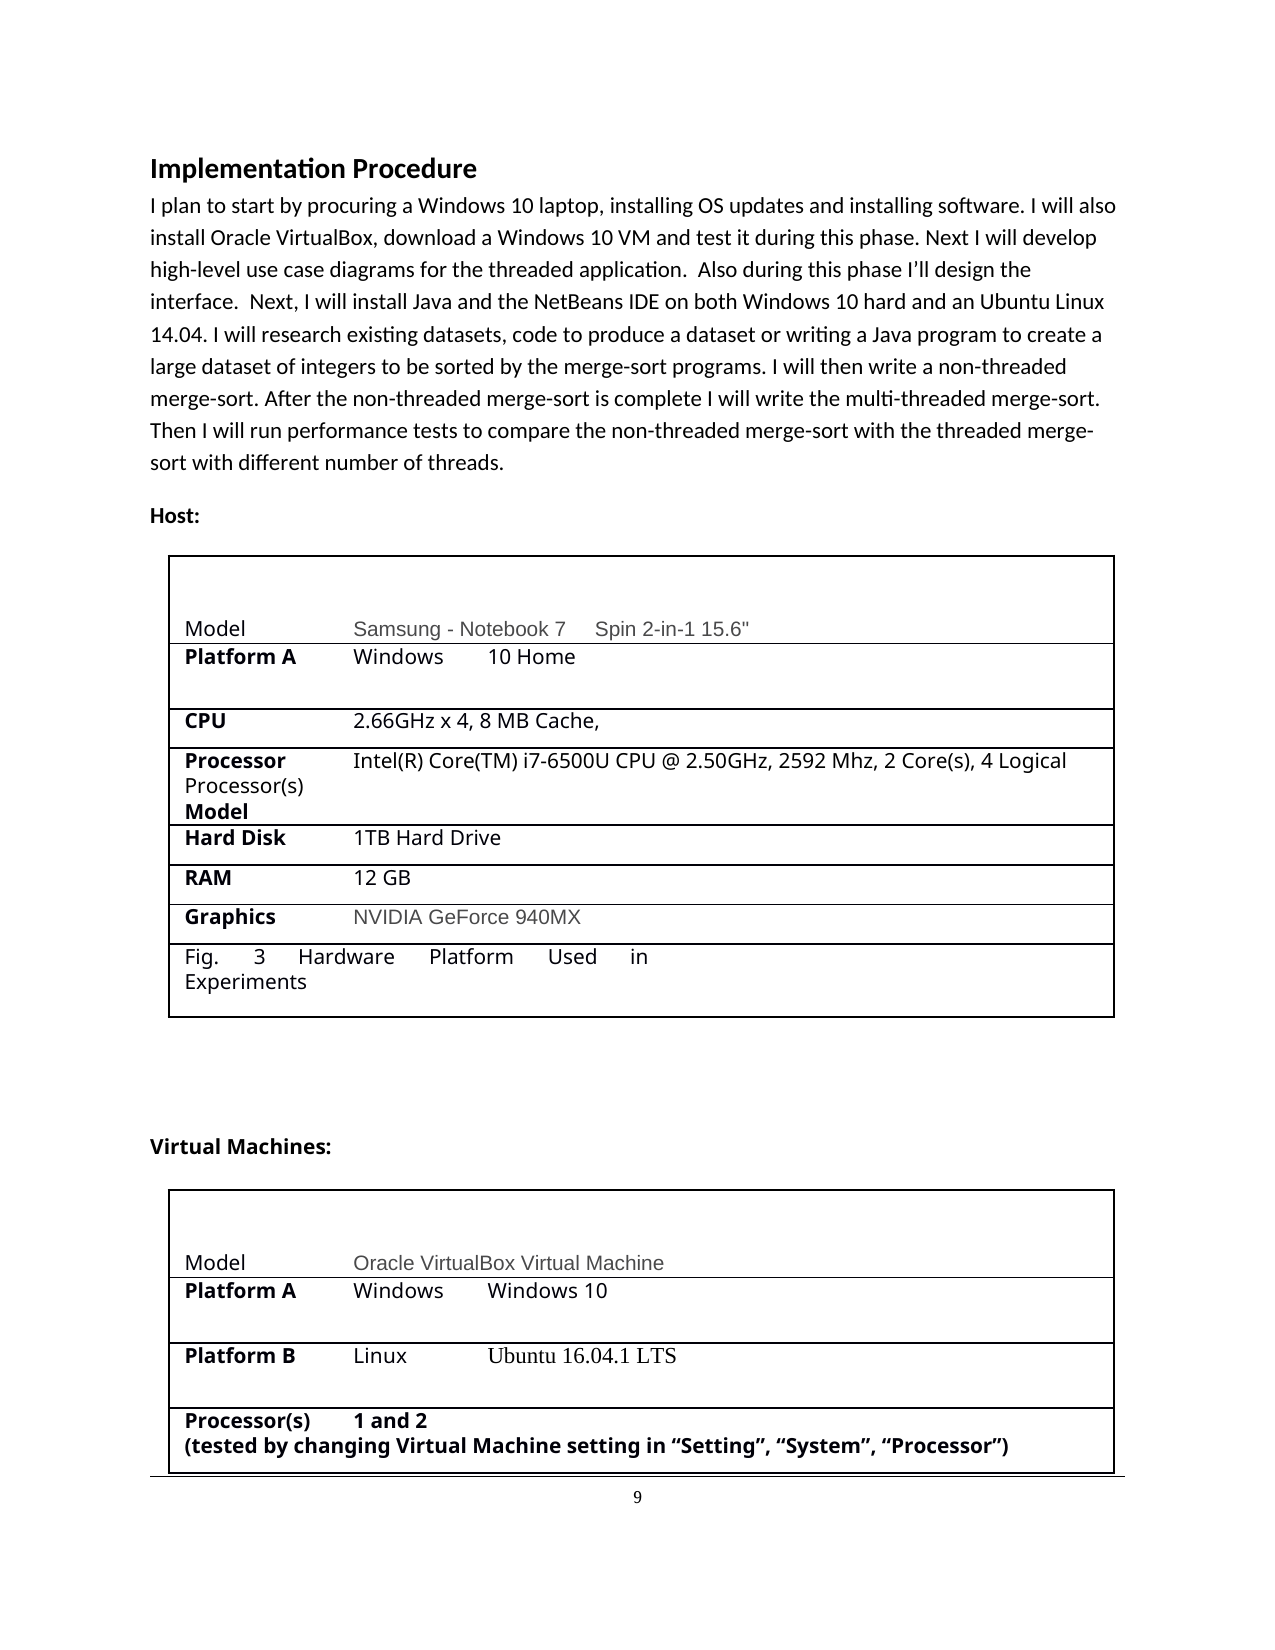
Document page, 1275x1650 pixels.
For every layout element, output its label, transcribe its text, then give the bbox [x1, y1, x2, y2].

table_cell Platform A Windows Windows 10 [170, 1278, 1113, 1342]
text Virtual Machines: [150, 1132, 1125, 1160]
text I plan to start by procuring a Windows 10 laptop, installing OS updates and installing software. I will also install Oracle VirtualBox, download a Windows 10 VM and test it during this phase. Next I will develop high-level use case diagrams for the threaded application. Also during this phase I’ll design the interface. Next, I will install Java and the NetBeans IDE on both Windows 10 hard and an Ubuntu Linux 14.04. I will research existing datasets, code to produce a dataset or writing a Java program to create a large dataset of integers to be sorted by the merge-sort programs. I will then write a non-threaded merge-sort. After the non-threaded merge-sort is complete I will write the multi-threaded merge-sort. Then I will run performance tests to compare the non-threaded merge-sort with the threaded merge-sort with different number of threads. [150, 191, 1125, 476]
text Host: [150, 501, 1125, 529]
table_header Model Samsung - Notebook 7 Spin 2-in-1 15.6" [170, 557, 1113, 643]
subtitle Implementation Procedure [150, 150, 1125, 186]
table_header Model Oracle VirtualBox Virtual Machine [170, 1191, 1113, 1277]
table_cell Platform B Linux Ubuntu 16.04.1 LTS [170, 1344, 1113, 1407]
table_cell Processor Intel(R) Core(TM) i7-6500U CPU @ 2.50GHz, 2592 Mhz, 2 Core(s), 4 Logical Processor(s) Model [170, 749, 1113, 824]
table_cell Fig. 3 Hardware Platform Used in Experiments [170, 945, 1113, 1016]
table_cell Processor(s) 1 and 2 (tested by changing Virtual Machine setting in “Setting”, “System”, “Processor”) [170, 1409, 1113, 1472]
table_cell Hard Disk 1TB Hard Drive [170, 826, 1113, 864]
table_cell CPU 2.66GHz x 4, 8 MB Cache, [170, 710, 1113, 747]
table_cell Graphics NVIDIA GeForce 940MX [170, 905, 1113, 943]
table_cell Platform A Windows 10 Home [170, 644, 1113, 708]
table_cell RAM 12 GB [170, 866, 1113, 903]
